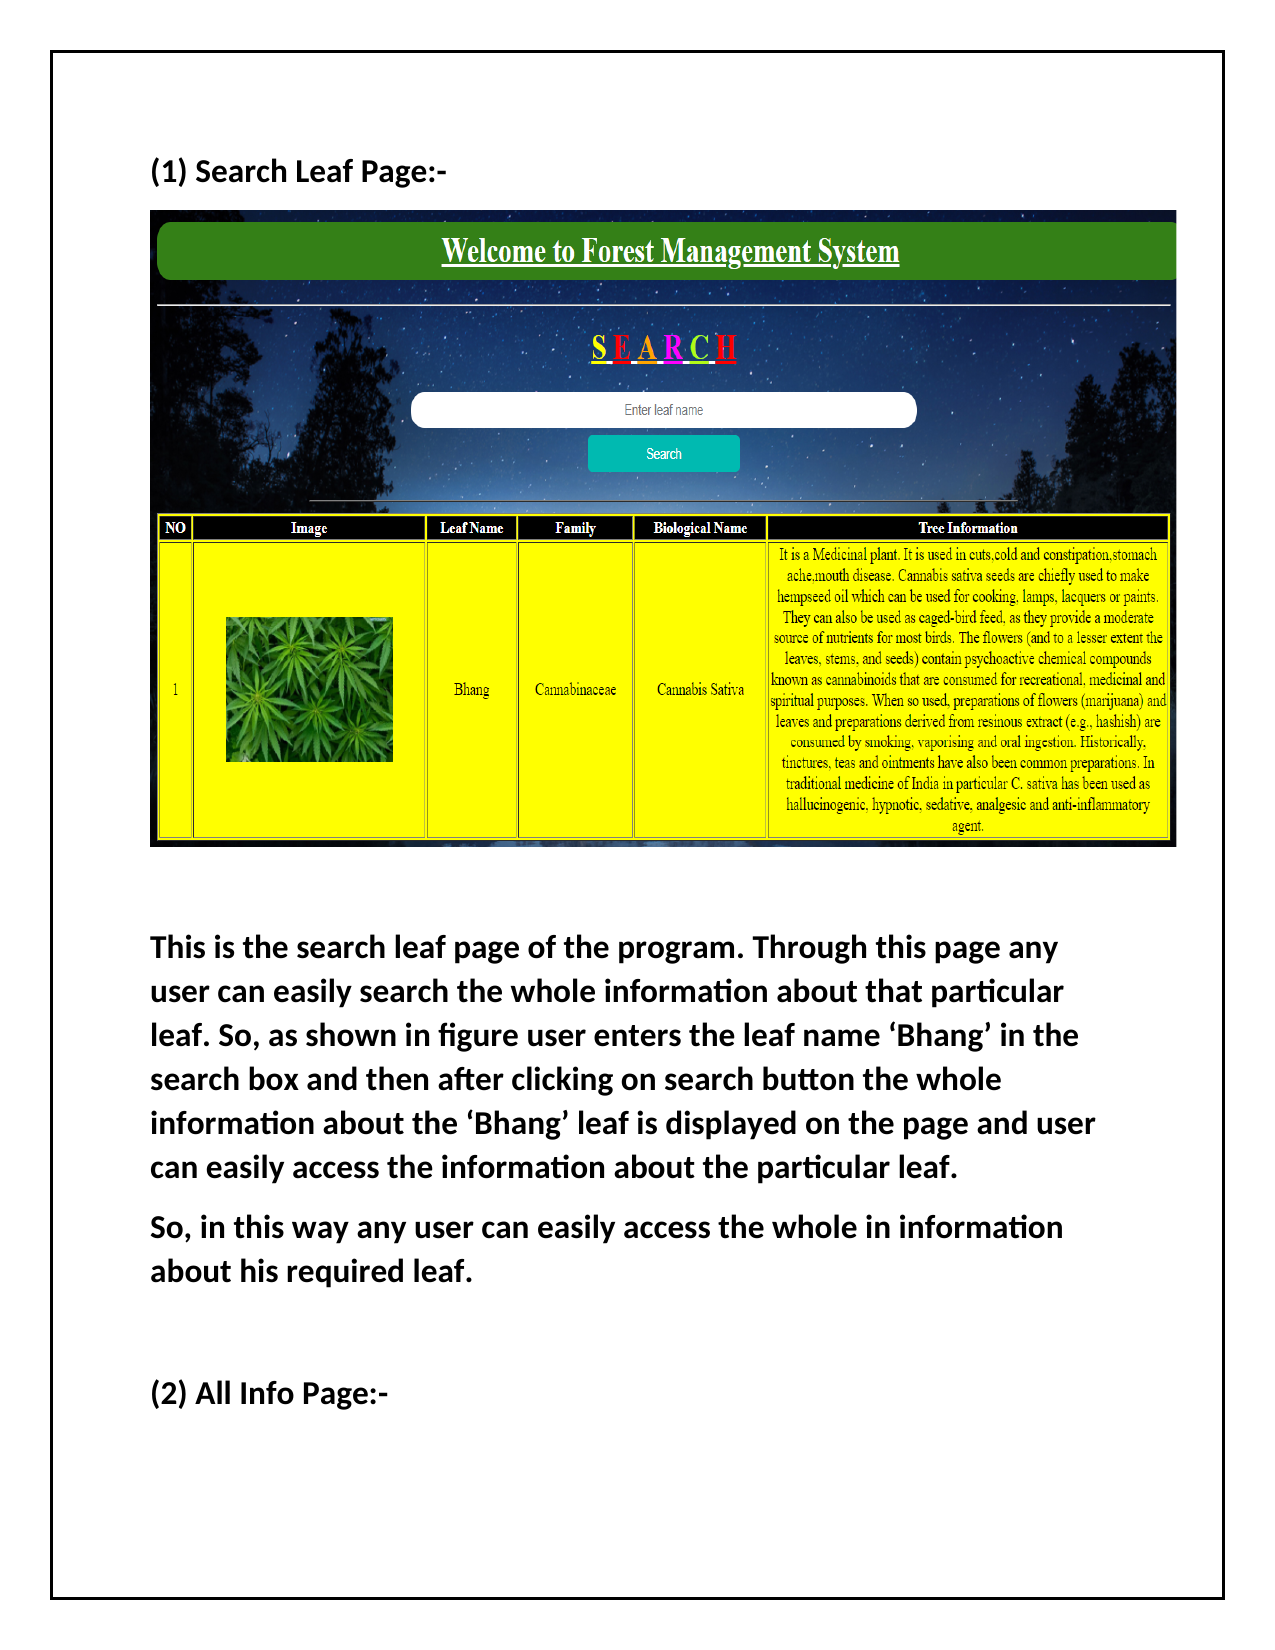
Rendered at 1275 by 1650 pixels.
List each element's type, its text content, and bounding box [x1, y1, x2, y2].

text (2) All Info Page:- [150, 1372, 1125, 1412]
picture [150, 210, 1177, 847]
text This is the search leaf page of the program. Through this page any user can easily search the whole information about that particular leaf. So, as shown in figure user enters the leaf name ‘Bhang’ in the search box and then after clicking on search button the whole information about the ‘Bhang’ leaf is displayed on the page and user can easily access the information about the particular leaf. [150, 926, 1125, 1187]
text (1) Search Leaf Page:- [150, 150, 1125, 191]
text So, in this way any user can easily access the whole in information about his required leaf. [150, 1206, 1125, 1291]
